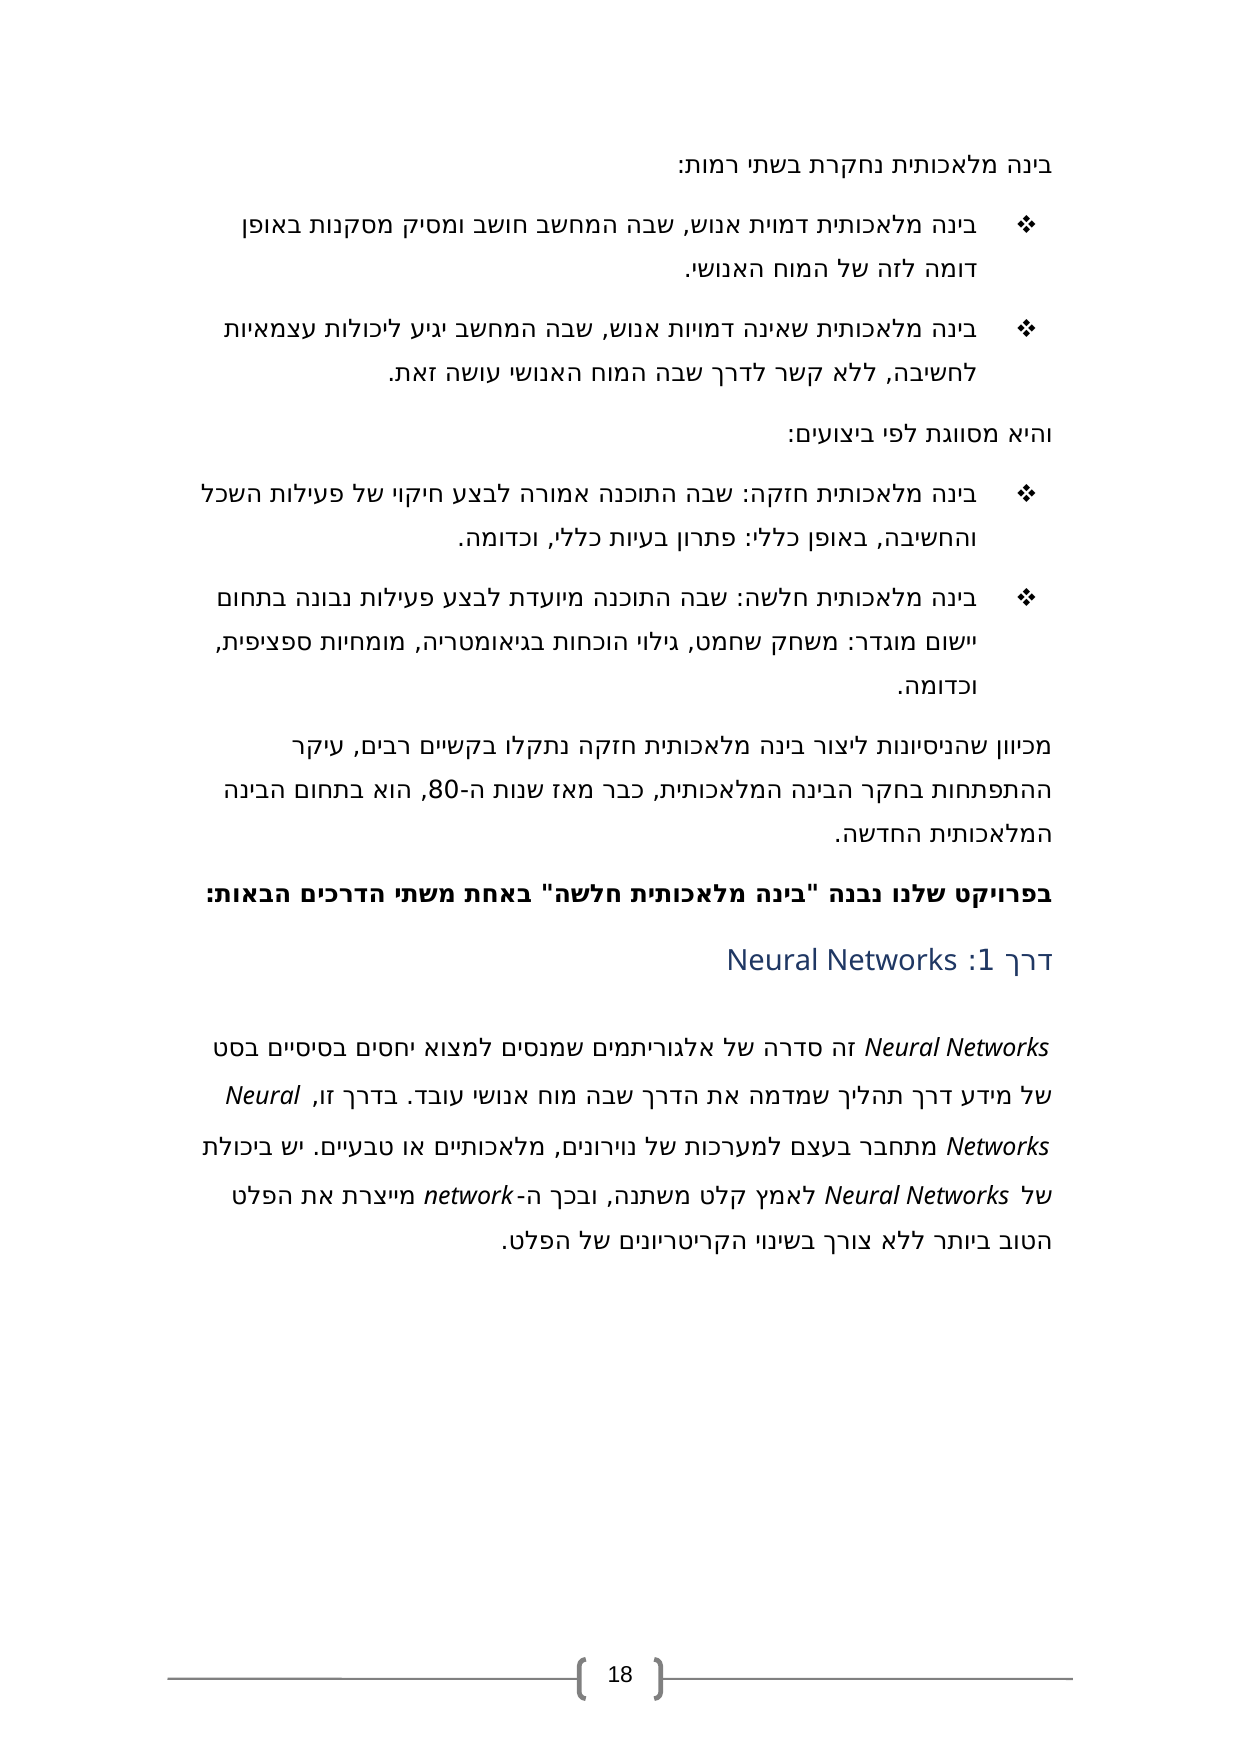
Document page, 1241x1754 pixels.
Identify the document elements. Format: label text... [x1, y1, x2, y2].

text בפרויקט שלנו נבנה "בינה מלאכותית חלשה" באחת משתי הדרכים הבאות: [187, 879, 1053, 908]
list בינה מלאכותית דמוית אנוש, שבה המחשב חושב ומסיק מסקנות באופן דומה לזה של המוח האנושי. [187, 210, 1015, 283]
list בינה מלאכותית חלשה: שבה התוכנה מיועדת לבצע פעילות נבונה בתחום יישום מוגדר: משחק שחמט, גילוי הוכחות בגיאומטריה, מומחיות ספציפית, וכדומה. [187, 583, 1015, 700]
list בינה מלאכותית חזקה: שבה התוכנה אמורה לבצע חיקוי של פעילות השכל והחשיבה, באופן כללי: פתרון בעיות כללי, וכדומה. [187, 479, 1015, 552]
text מכיוון שהניסיונות ליצור בינה מלאכותית חזקה נתקלו בקשיים רבים, עיקר ההתפתחות בחקר הבינה המלאכותית, כבר מאז שנות ה-80, הוא בתחום הבינה המלאכותית החדשה. [187, 731, 1053, 848]
text והיא מסווגת לפי ביצועים: [187, 419, 1053, 448]
text Neural Networks זה סדרה של אלגוריתמים שמנסים למצוא יחסים בסיסיים בסט של מידע דרך תהליך שמדמה את הדרך שבה מוח אנושי עובד. בדרך זו, Neural Networks מתחבר בעצם למערכות של נוירונים, מלאכותיים או טבעיים. יש ביכולת של Neural Networks לאמץ קלט משתנה, ובכך ה-network מייצרת את הפלט הטוב ביותר ללא צורך בשינוי הקריטריונים של הפלט. [187, 1029, 1053, 1255]
subtitle דרך 1: Neural Networks [187, 939, 1053, 979]
text בינה מלאכותית נחקרת בשתי רמות: [187, 150, 1053, 179]
list בינה מלאכותית שאינה דמויות אנוש, שבה המחשב יגיע ליכולות עצמאיות לחשיבה, ללא קשר לדרך שבה המוח האנושי עושה זאת. [187, 314, 1015, 387]
